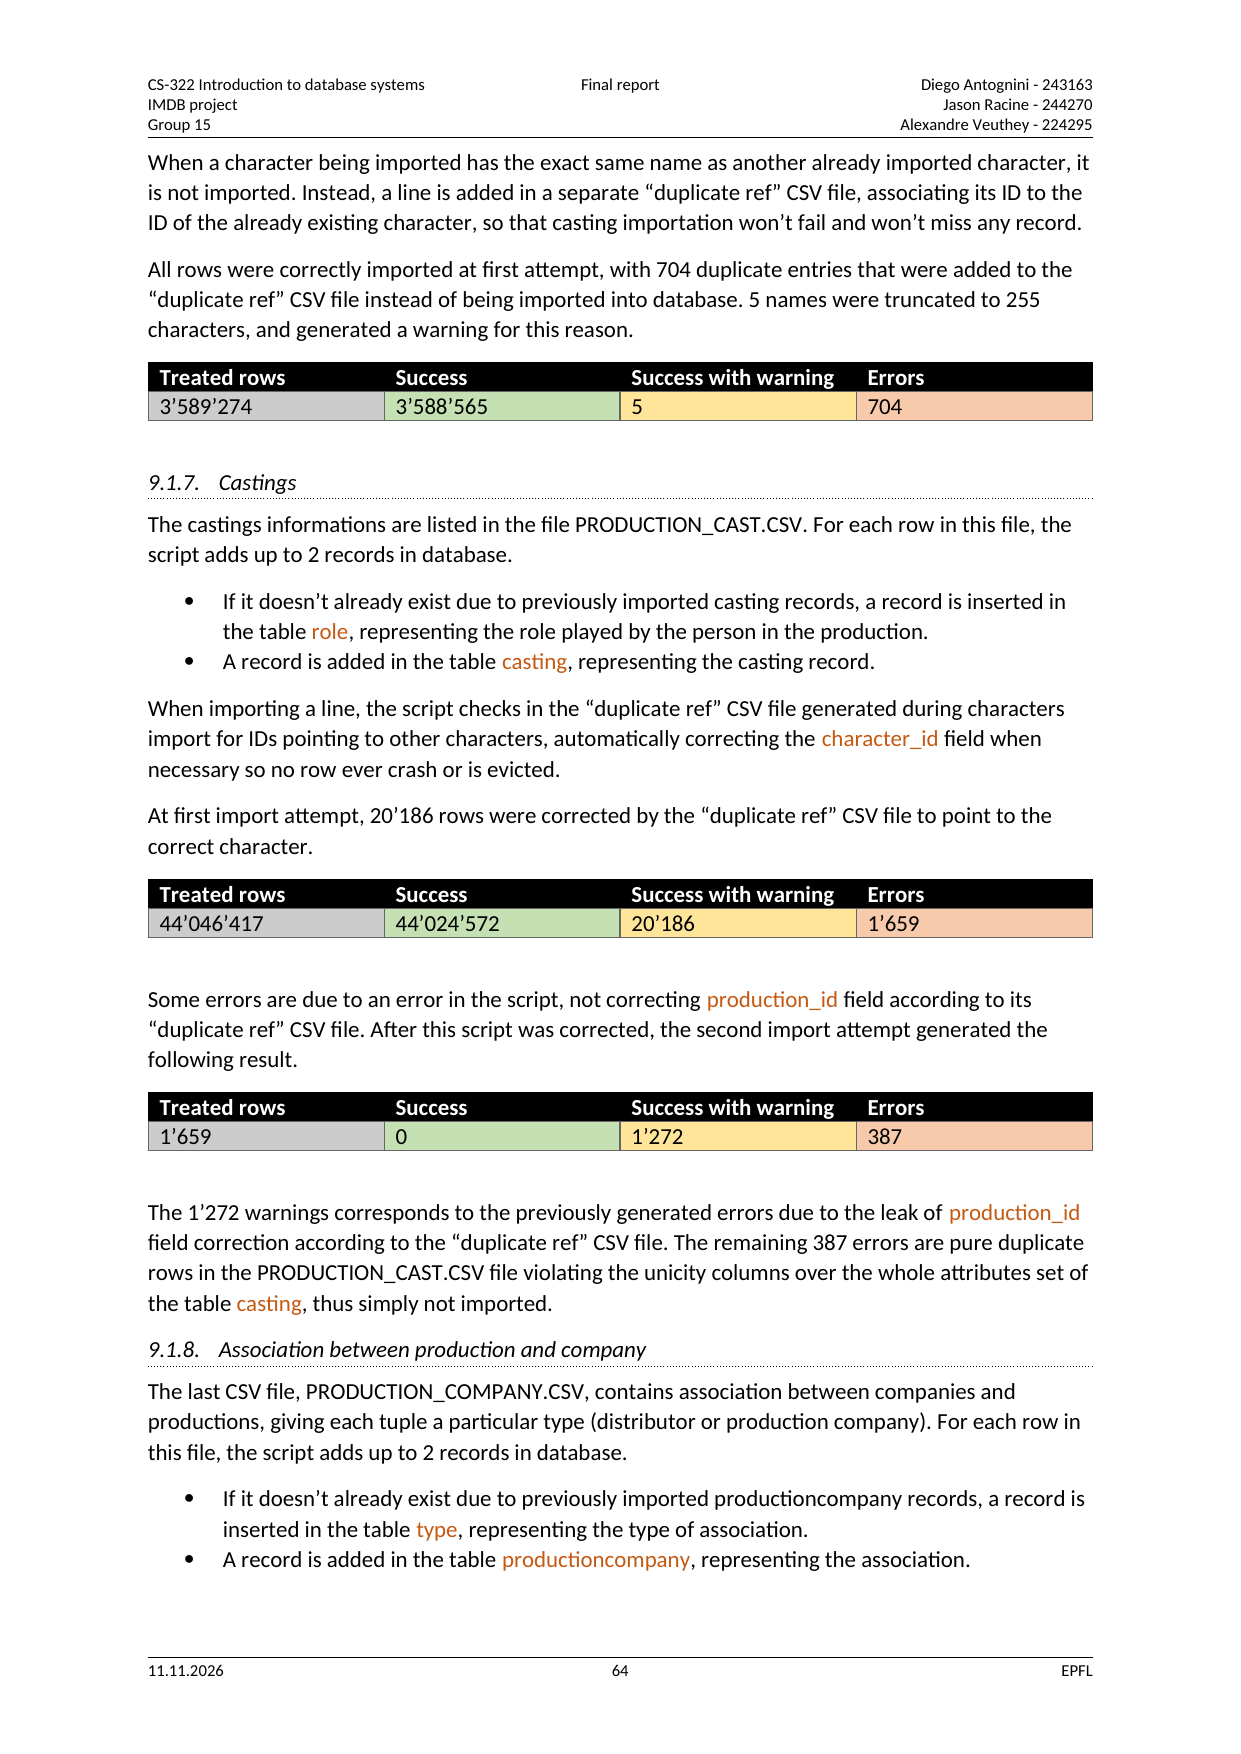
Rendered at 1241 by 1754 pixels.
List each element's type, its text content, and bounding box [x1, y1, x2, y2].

table_header Treated rows [149, 363, 384, 391]
table_header Errors [857, 1093, 1092, 1121]
table_header Success with warning [621, 1093, 856, 1121]
list A record is added in the table productioncompany, representing the association. [185, 1545, 1093, 1573]
text When importing a line, the script checks in the “duplicate ref” CSV file generated during characters import for IDs pointing to other characters, automatically correcting the character_id field when necessary so no row ever crash or is evicted. [148, 694, 1093, 783]
table_cell 387 [857, 1122, 1092, 1150]
text The last CSV file, PRODUCTION_COMPANY.CSV, contains association between companies and productions, giving each tuple a particular type (distributor or production company). For each row in this file, the script adds up to 2 records in database. [148, 1377, 1093, 1466]
table_header Errors [857, 363, 1092, 391]
text All rows were correctly imported at first attempt, with 704 duplicate entries that were added to the “duplicate ref” CSV file instead of being imported into database. 5 names were truncated to 255 characters, and generated a warning for this reason. [148, 255, 1093, 343]
text At first import attempt, 20’186 rows were corrected by the “duplicate ref” CSV file to point to the correct character. [148, 802, 1093, 860]
table_cell 1’272 [621, 1122, 856, 1150]
table_cell 44’046’417 [149, 909, 384, 937]
table_header Treated rows [149, 1093, 384, 1121]
table_cell 1’659 [857, 909, 1092, 937]
table_cell 20’186 [621, 909, 856, 937]
table_cell 704 [857, 392, 1092, 420]
subtitle Castings [148, 468, 1093, 499]
text The castings informations are listed in the file PRODUCTION_CAST.CSV. For each row in this file, the script adds up to 2 records in database. [148, 510, 1093, 568]
text When a character being imported has the exact same name as another already imported character, it is not imported. Instead, a line is added in a separate “duplicate ref” CSV file, associating its ID to the ID of the already existing character, so that casting importation won’t fail and won’t miss any record. [148, 148, 1093, 236]
table_cell 3’588’565 [385, 392, 619, 420]
table_cell 3’589’274 [149, 392, 384, 420]
table_header Success [385, 1093, 619, 1121]
text The 1’272 warnings corresponds to the previously generated errors due to the leak of production_id field correction according to the “duplicate ref” CSV file. The remaining 387 errors are pure duplicate rows in the PRODUCTION_CAST.CSV file violating the unicity columns over the whole attributes set of the table casting, thus simply not imported. [148, 1198, 1093, 1317]
table_header Success with warning [621, 363, 856, 391]
table_header Errors [857, 880, 1092, 908]
table_cell 1’659 [149, 1122, 384, 1150]
list If it doesn’t already exist due to previously imported productioncompany records, a record is inserted in the table type, representing the type of association. [185, 1484, 1093, 1543]
table_header Success [385, 880, 619, 908]
text Some errors are due to an error in the script, not correcting production_id field according to its “duplicate ref” CSV file. After this script was corrected, the second import attempt generated the following result. [148, 985, 1093, 1073]
table_cell 44’024’572 [385, 909, 619, 937]
table_header Treated rows [149, 880, 384, 908]
table_cell 0 [385, 1122, 619, 1150]
list A record is added in the table casting, representing the casting record. [185, 647, 1093, 675]
table_cell 5 [621, 392, 856, 420]
table_header Success [385, 363, 619, 391]
subtitle Association between production and company [148, 1336, 1093, 1367]
table_header Success with warning [621, 880, 856, 908]
list If it doesn’t already exist due to previously imported casting records, a record is inserted in the table role, representing the role played by the person in the production. [185, 587, 1093, 645]
